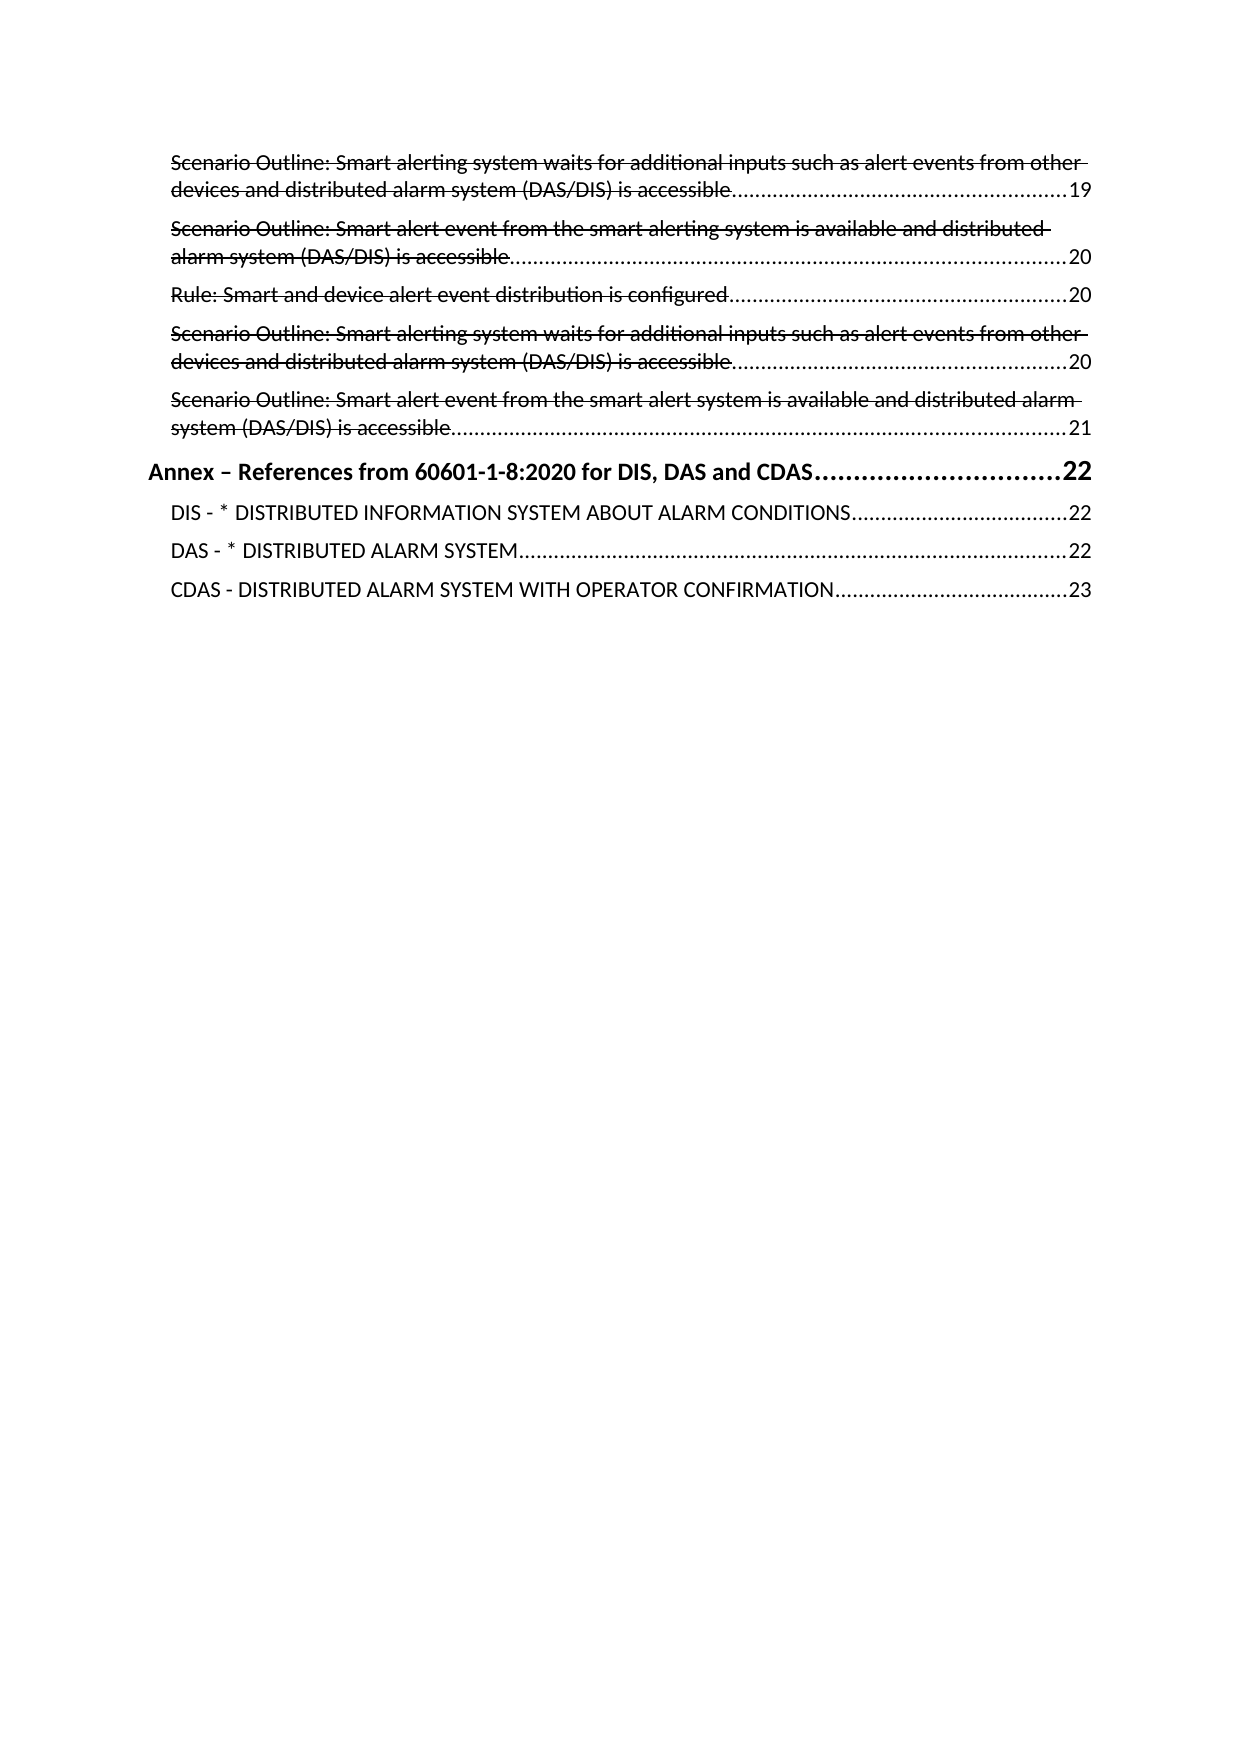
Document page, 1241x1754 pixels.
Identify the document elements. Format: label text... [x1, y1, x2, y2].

text Annex – References from 60601-1-8:2020 for DIS, DAS and CDAS 22 [148, 452, 1093, 487]
text CDAS - DISTRIBUTED ALARM SYSTEM WITH OPERATOR CONFIRMATION 23 [171, 575, 1093, 603]
text Scenario Outline: Smart alerting system waits for additional inputs such as alert events from other devices and distributed alarm system (DAS/DIS) is accessible 20 [171, 319, 1093, 375]
text DAS - * DISTRIBUTED ALARM SYSTEM 22 [171, 536, 1093, 564]
text Scenario Outline: Smart alerting system waits for additional inputs such as alert events from other devices and distributed alarm system (DAS/DIS) is accessible 19 [171, 148, 1093, 204]
text Scenario Outline: Smart alert event from the smart alerting system is available and distributed alarm system (DAS/DIS) is accessible 20 [171, 214, 1093, 270]
text Scenario Outline: Smart alert event from the smart alert system is available and distributed alarm system (DAS/DIS) is accessible 21 [171, 385, 1093, 441]
text DIS - * DISTRIBUTED INFORMATION SYSTEM ABOUT ALARM CONDITIONS 22 [171, 498, 1093, 526]
text Rule: Smart and device alert event distribution is configured 20 [171, 281, 1093, 308]
